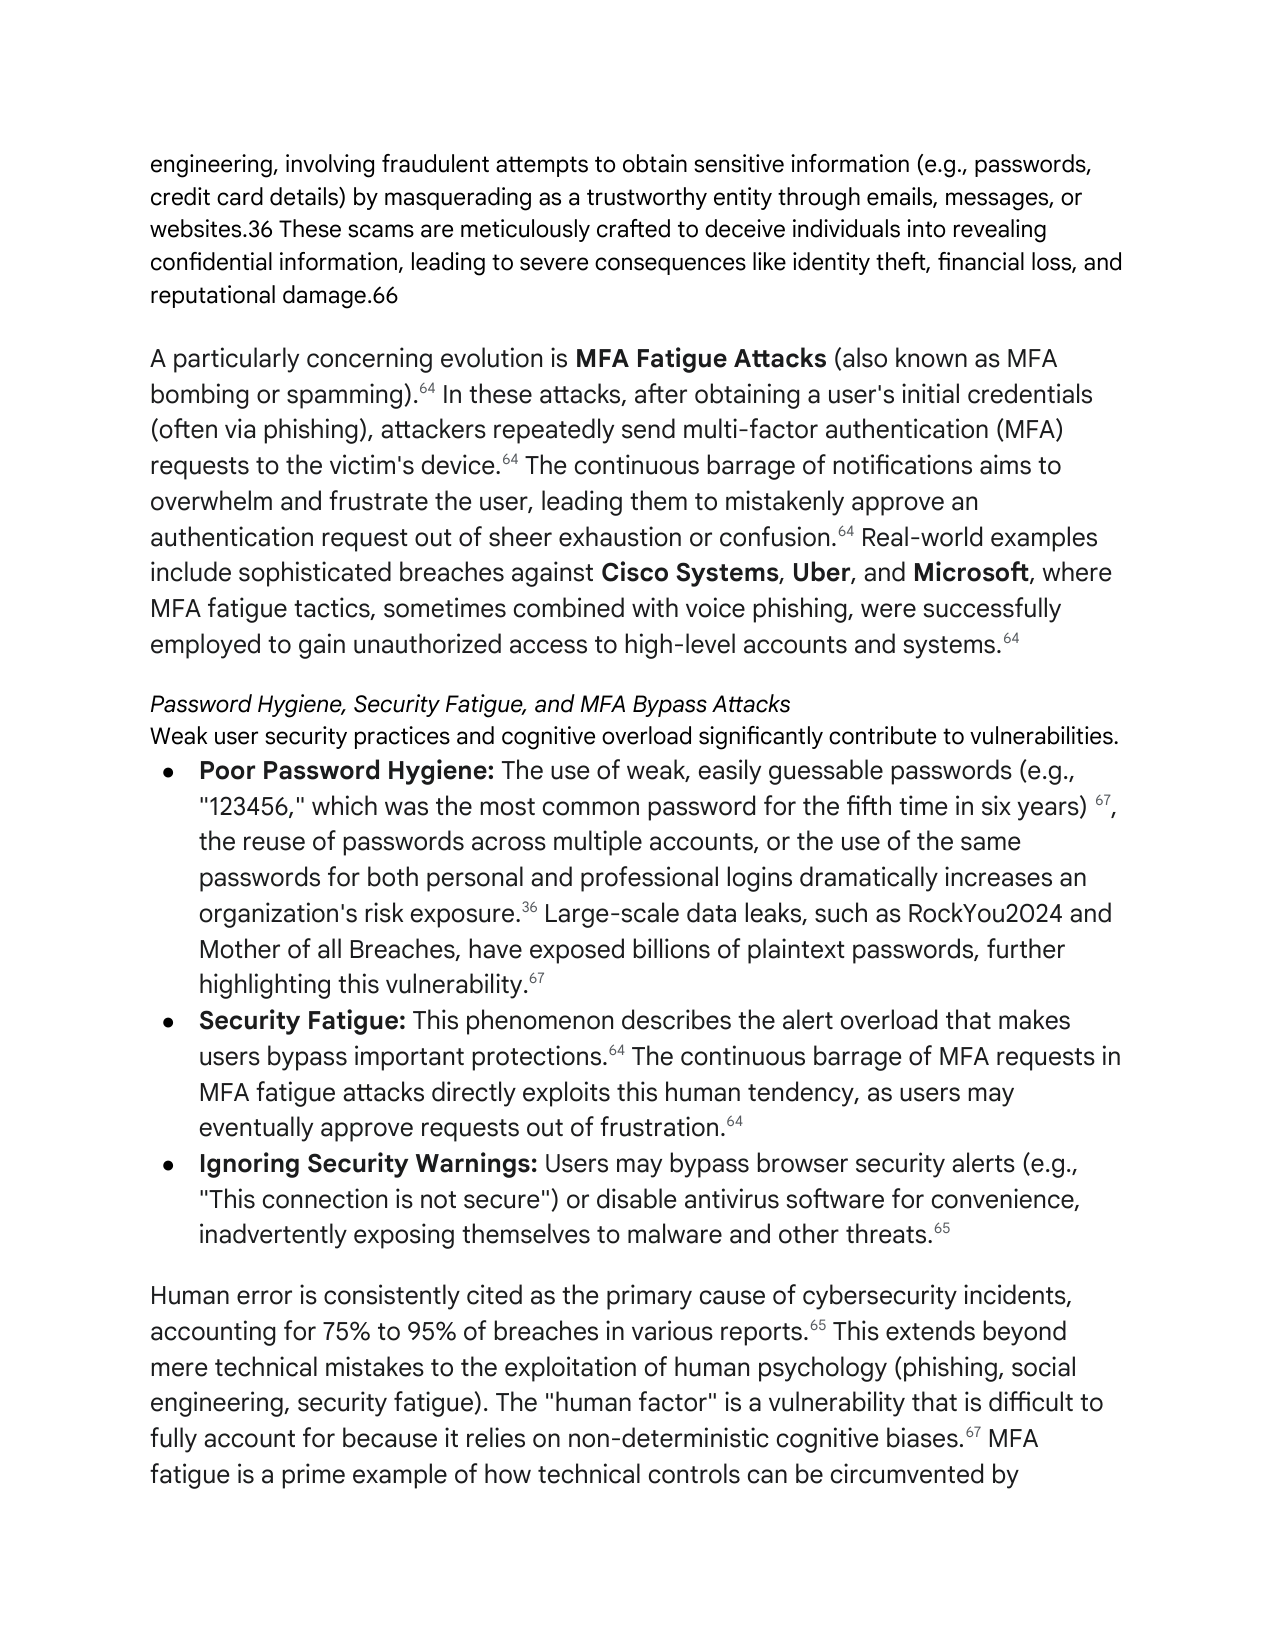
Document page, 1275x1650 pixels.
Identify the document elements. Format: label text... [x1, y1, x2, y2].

text Password Hygiene, Security Fatigue, and MFA Bypass Attacks [150, 690, 1125, 718]
list Poor Password Hygiene: The use of weak, easily guessable passwords (e.g., "123456," which was the most common password for the fifth time in six years) 67, the reuse of passwords across multiple accounts, or the use of the same passwords for both personal and professional logins dramatically increases an organization's risk exposure.36 Large-scale data leaks, such as RockYou2024 and Mother of all Breaches, have exposed billions of plaintext passwords, further highlighting this vulnerability.67 [161, 755, 1125, 1001]
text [150, 150, 1125, 339]
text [150, 1280, 1125, 1490]
text A particularly concerning evolution is MFA Fatigue Attacks (also known as MFA bombing or spamming).64 In these attacks, after obtaining a user's initial credentials (often via phishing), attackers repeatedly send multi-factor authentication (MFA) requests to the victim's device.64 The continuous barrage of notifications aims to overwhelm and frustrate the user, leading them to mistakenly approve an authentication request out of sheer exhaustion or confusion.64 Real-world examples include sophisticated breaches against Cisco Systems, Uber, and Microsoft, where MFA fatigue tactics, sometimes combined with voice phishing, were successfully employed to gain unauthorized access to high-level accounts and systems.64 [150, 343, 1125, 660]
text Weak user security practices and cognitive overload significantly contribute to vulnerabilities. [150, 722, 1125, 751]
list Ignoring Security Warnings: Users may bypass browser security alerts (e.g., "This connection is not secure") or disable antivirus software for convenience, inadvertently exposing themselves to malware and other threats.65 [161, 1148, 1125, 1251]
list Security Fatigue: This phenomenon describes the alert overload that makes users bypass important protections.64 The continuous barrage of MFA requests in MFA fatigue attacks directly exploits this human tendency, as users may eventually approve requests out of frustration.64 [161, 1005, 1125, 1144]
